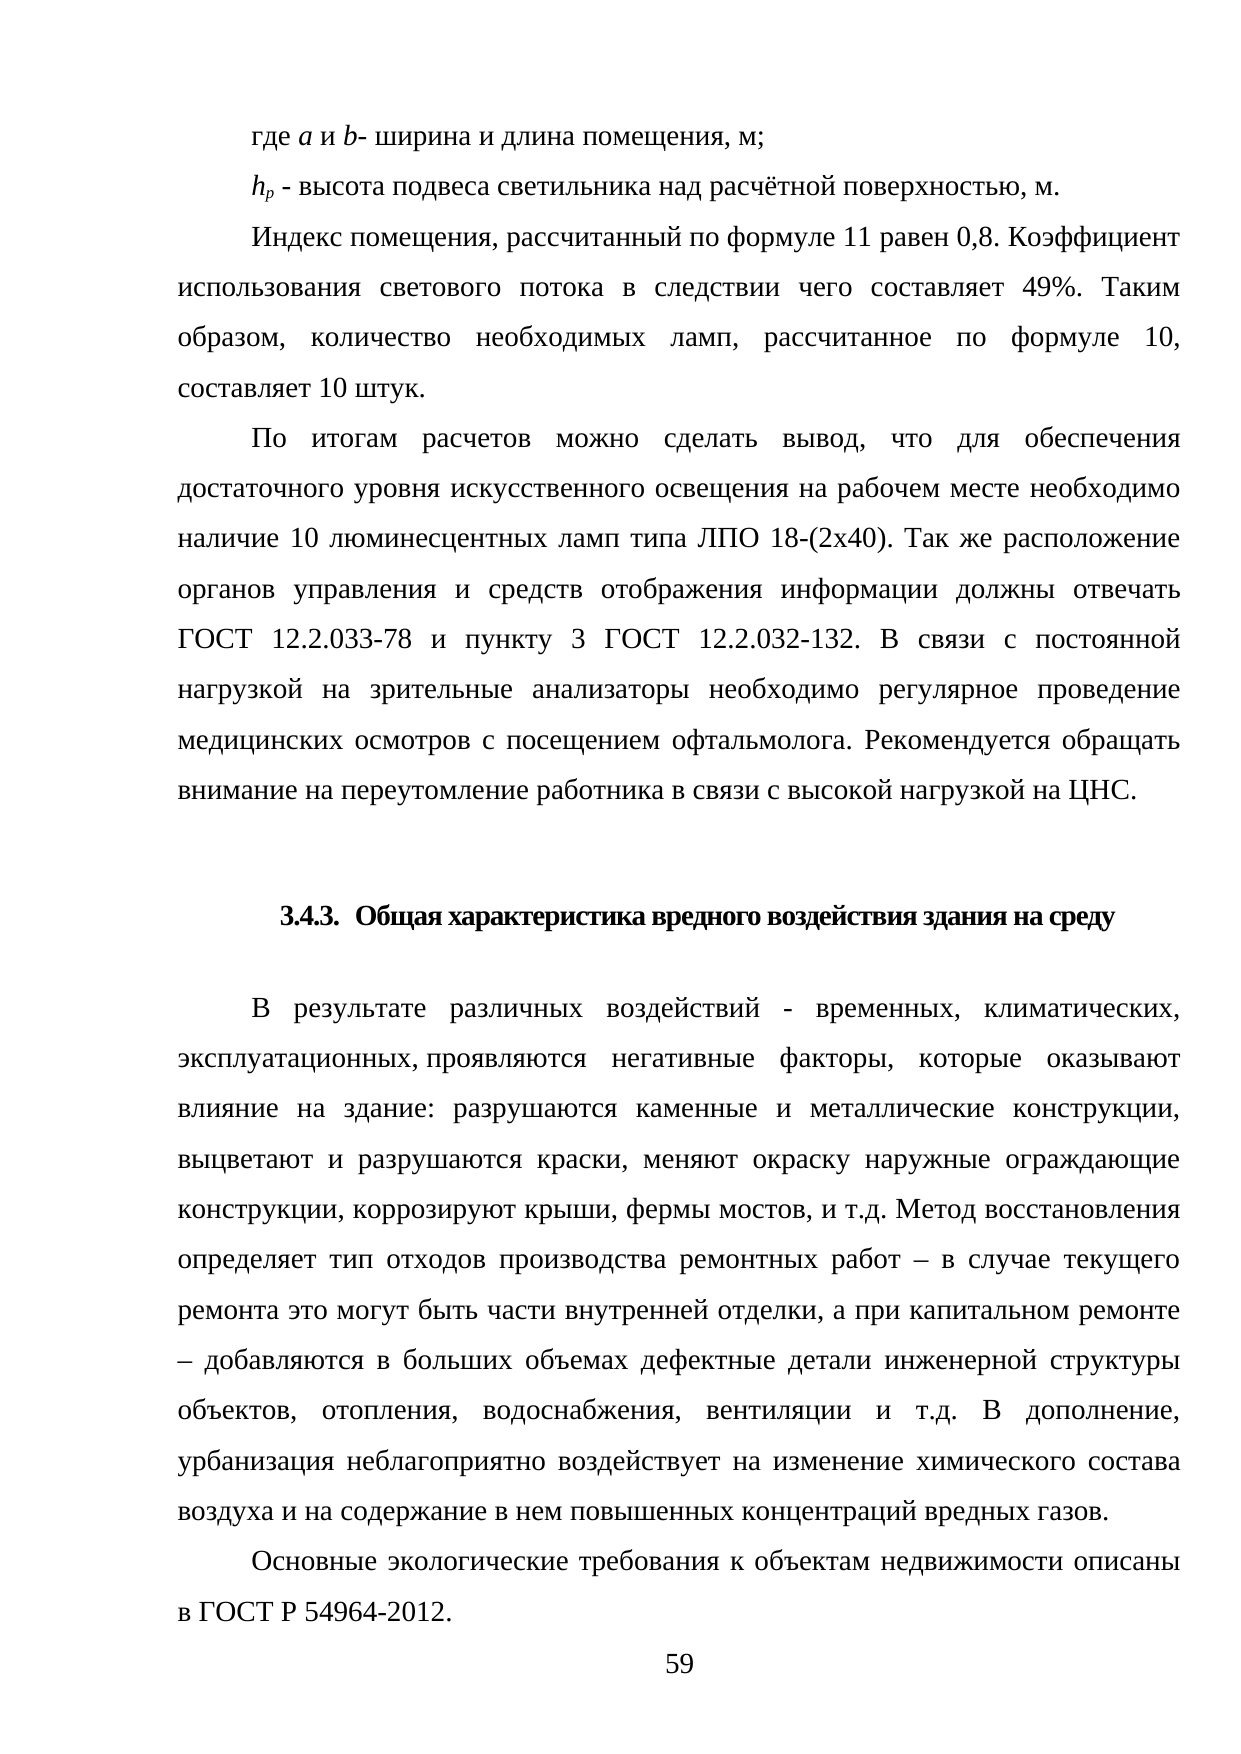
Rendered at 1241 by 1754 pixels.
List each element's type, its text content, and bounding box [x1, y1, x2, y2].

subtitle Общая характеристика вредного воздействия здания на среду [215, 898, 1181, 931]
text В результате различных воздействий - временных, климатических, эксплуатационных, проявляются негативные факторы, которые оказывают влияние на здание: разрушаются каменные и металлические конструкции, выцветают и разрушаются краски, меняют окраску наружные ограждающие конструкции, коррозируют крыши, фермы мостов, и т.д. Метод восстановления определяет тип отходов производства ремонтных работ – в случае текущего ремонта это могут быть части внутренней отделки, а при капитальном ремонте – добавляются в больших объемах дефектные детали инженерной структуры объектов, отопления, водоснабжения, вентиляции и т.д. В дополнение, урбанизация неблагоприятно воздействует на изменение химического состава воздуха и на содержание в нем повышенных концентраций вредных газов. [177, 990, 1181, 1527]
text hp - высота подвеса светильника над расчётной поверхностью, м. [177, 168, 1181, 202]
text По итогам расчетов можно сделать вывод, что для обеспечения достаточного уровня искусственного освещения на рабочем месте необходимо наличие 10 люминесцентных ламп типа ЛПО 18-(2х40). Так же расположение органов управления и средств отображения информации должны отвечать ГОСТ 12.2.033-78 и пункту 3 ГОСТ 12.2.032-132. В связи с постоянной нагрузкой на зрительные анализаторы необходимо регулярное проведение медицинских осмотров с посещением офтальмолога. Рекомендуется обращать внимание на переутомление работника в связи с высокой нагрузкой на ЦНС. [177, 420, 1181, 806]
text Индекс помещения, рассчитанный по формуле 11 равен 0,8. Коэффициент использования светового потока в следствии чего составляет 49%. Таким образом, количество необходимых ламп, рассчитанное по формуле 10, составляет 10 штук. [177, 219, 1181, 403]
text где а и b- ширина и длина помещения, м; [177, 118, 1181, 152]
text Основные экологические требования к объектам недвижимости описаны в ГОСТ Р 54964-2012. [177, 1543, 1181, 1627]
